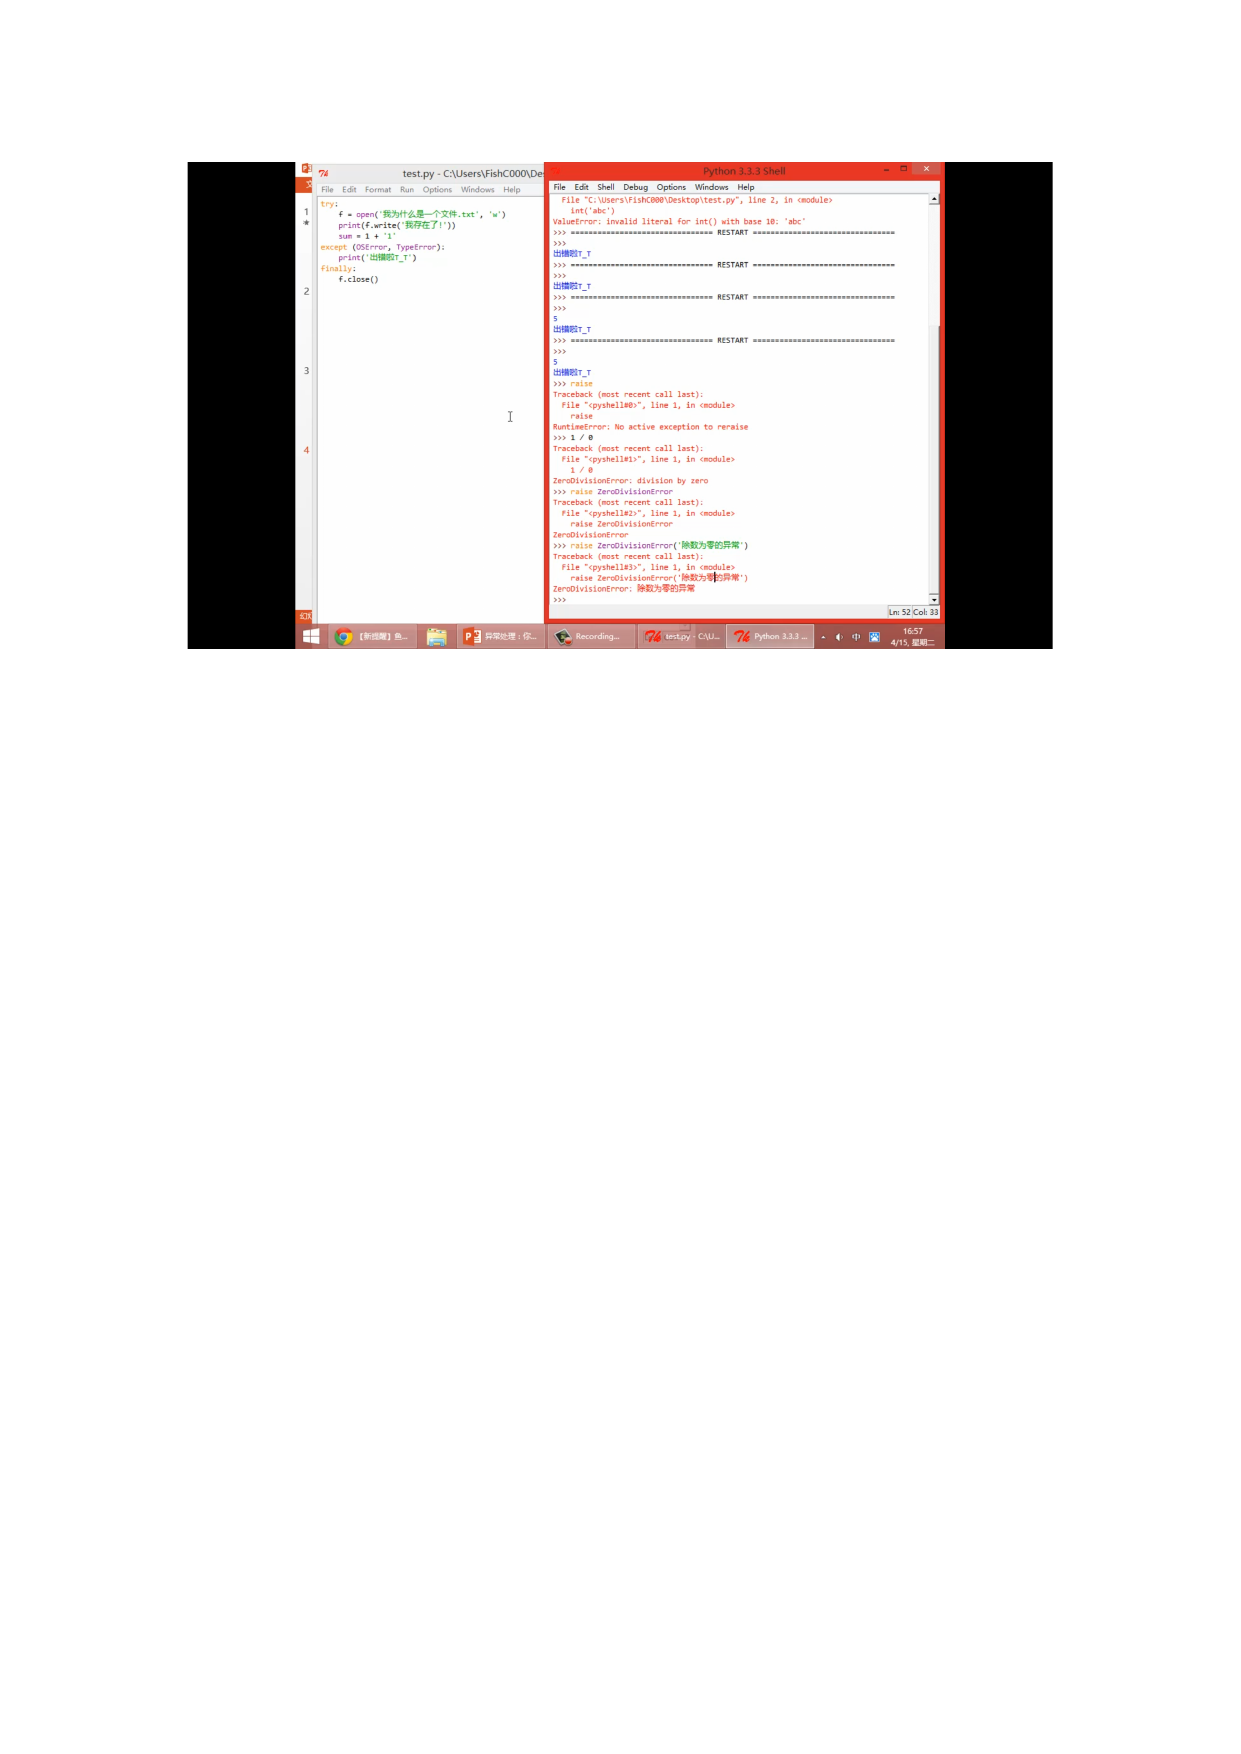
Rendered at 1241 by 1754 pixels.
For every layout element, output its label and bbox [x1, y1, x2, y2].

picture [187, 162, 1053, 649]
